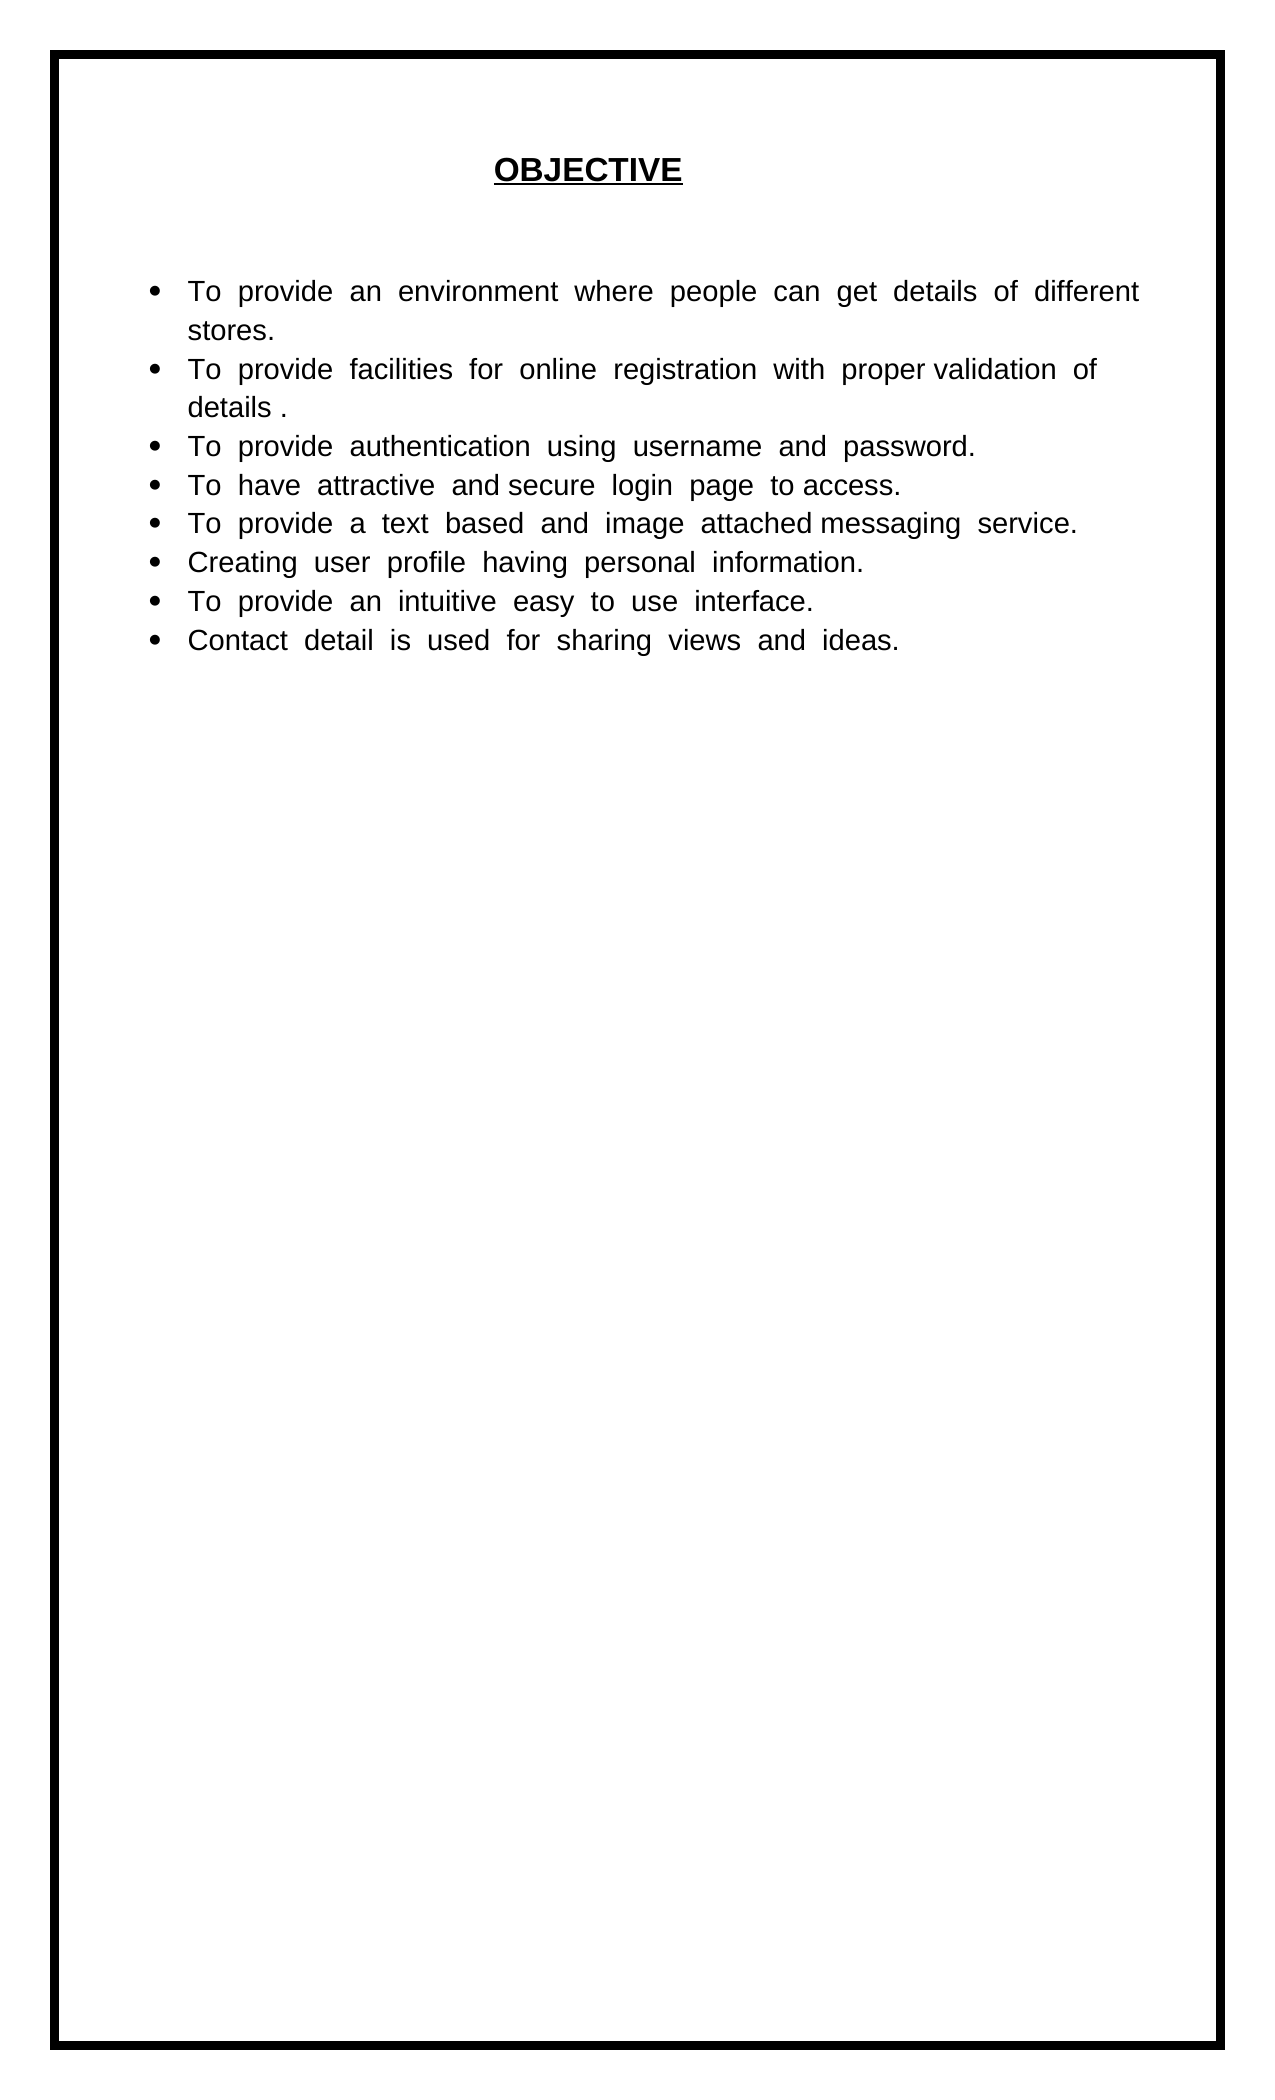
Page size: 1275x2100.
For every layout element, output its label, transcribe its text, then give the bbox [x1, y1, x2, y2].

list Creating user profile having personal information. [150, 545, 1162, 579]
list To provide facilities for online registration with proper validation of details . [150, 352, 1162, 424]
list To provide authentication using username and password. [150, 429, 1162, 463]
list To provide an environment where people can get details of different stores. [150, 274, 1162, 347]
list Contact detail is used for sharing views and ideas. [150, 623, 1162, 656]
text OBJECTIVE [112, 150, 1162, 188]
list To provide a text based and image attached messaging service. [150, 506, 1162, 540]
list To have attractive and secure login page to access. [150, 468, 1162, 501]
list To provide an intuitive easy to use interface. [150, 584, 1162, 618]
